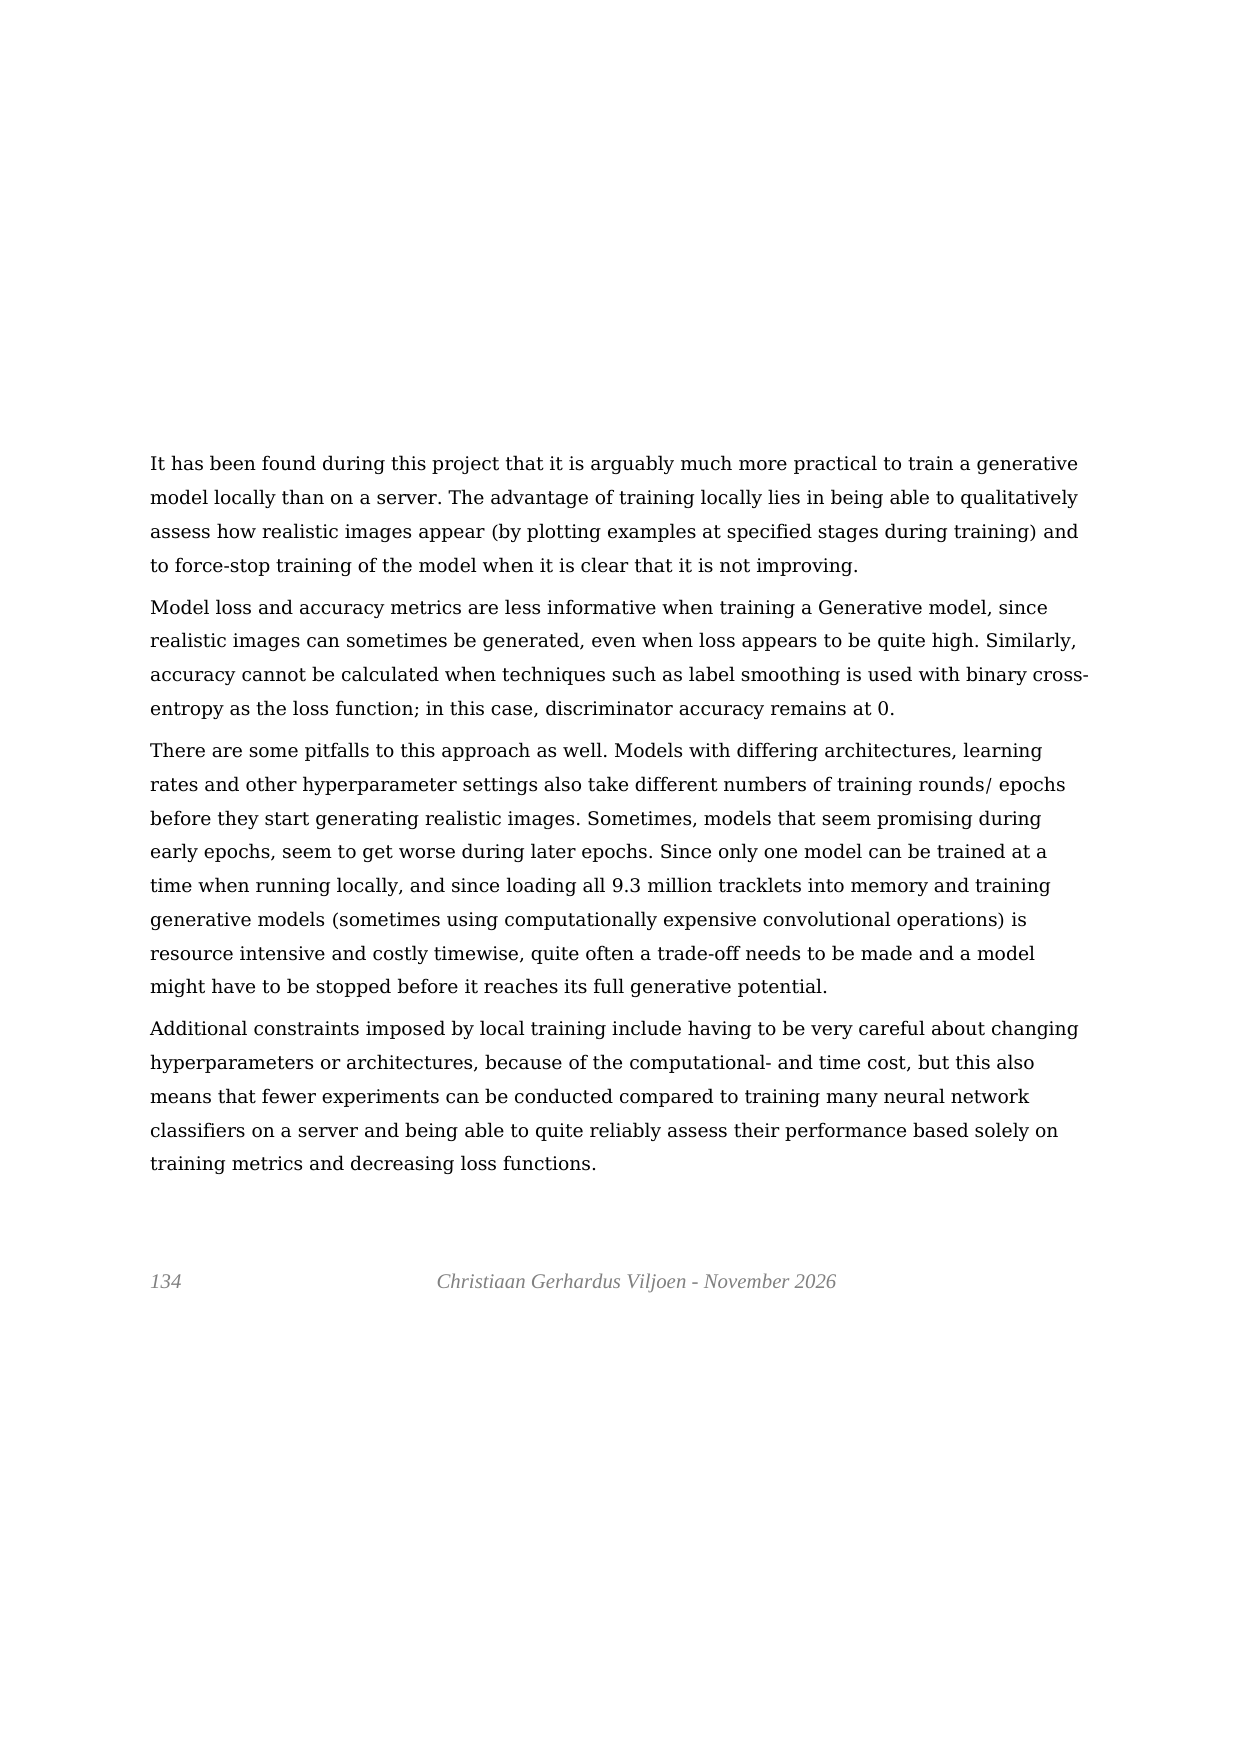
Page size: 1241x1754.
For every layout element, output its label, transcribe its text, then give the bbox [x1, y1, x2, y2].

text It has been found during this project that it is arguably much more practical to train a generative model locally than on a server. The advantage of training locally lies in being able to qualitatively assess how realistic images appear (by plotting examples at specified stages during training) and to force-stop training of the model when it is clear that it is not improving. [150, 452, 1090, 576]
text There are some pitfalls to this approach as well. Models with differing architectures, learning rates and other hyperparameter settings also take different numbers of training rounds/ epochs before they start generating realistic images. Sometimes, models that seem promising during early epochs, seem to get worse during later epochs. Since only one model can be trained at a time when running locally, and since loading all 9.3 million tracklets into memory and training generative models (sometimes using computationally expensive convolutional operations) is resource intensive and costly timewise, quite often a trade-off needs to be made and a model might have to be stopped before it reaches its full generative potential. [150, 739, 1090, 997]
text Additional constraints imposed by local training include having to be very careful about changing hyperparameters or architectures, because of the computational- and time cost, but this also means that fewer experiments can be conducted compared to training many neural network classifiers on a server and being able to quite reliably assess their performance based solely on training metrics and decreasing loss functions. [150, 1017, 1090, 1174]
text Model loss and accuracy metrics are less informative when training a Generative model, since realistic images can sometimes be generated, even when loss appears to be quite high. Similarly, accuracy cannot be calculated when techniques such as label smoothing is used with binary cross-entropy as the loss function; in this case, discriminator accuracy remains at 0. [150, 595, 1090, 719]
